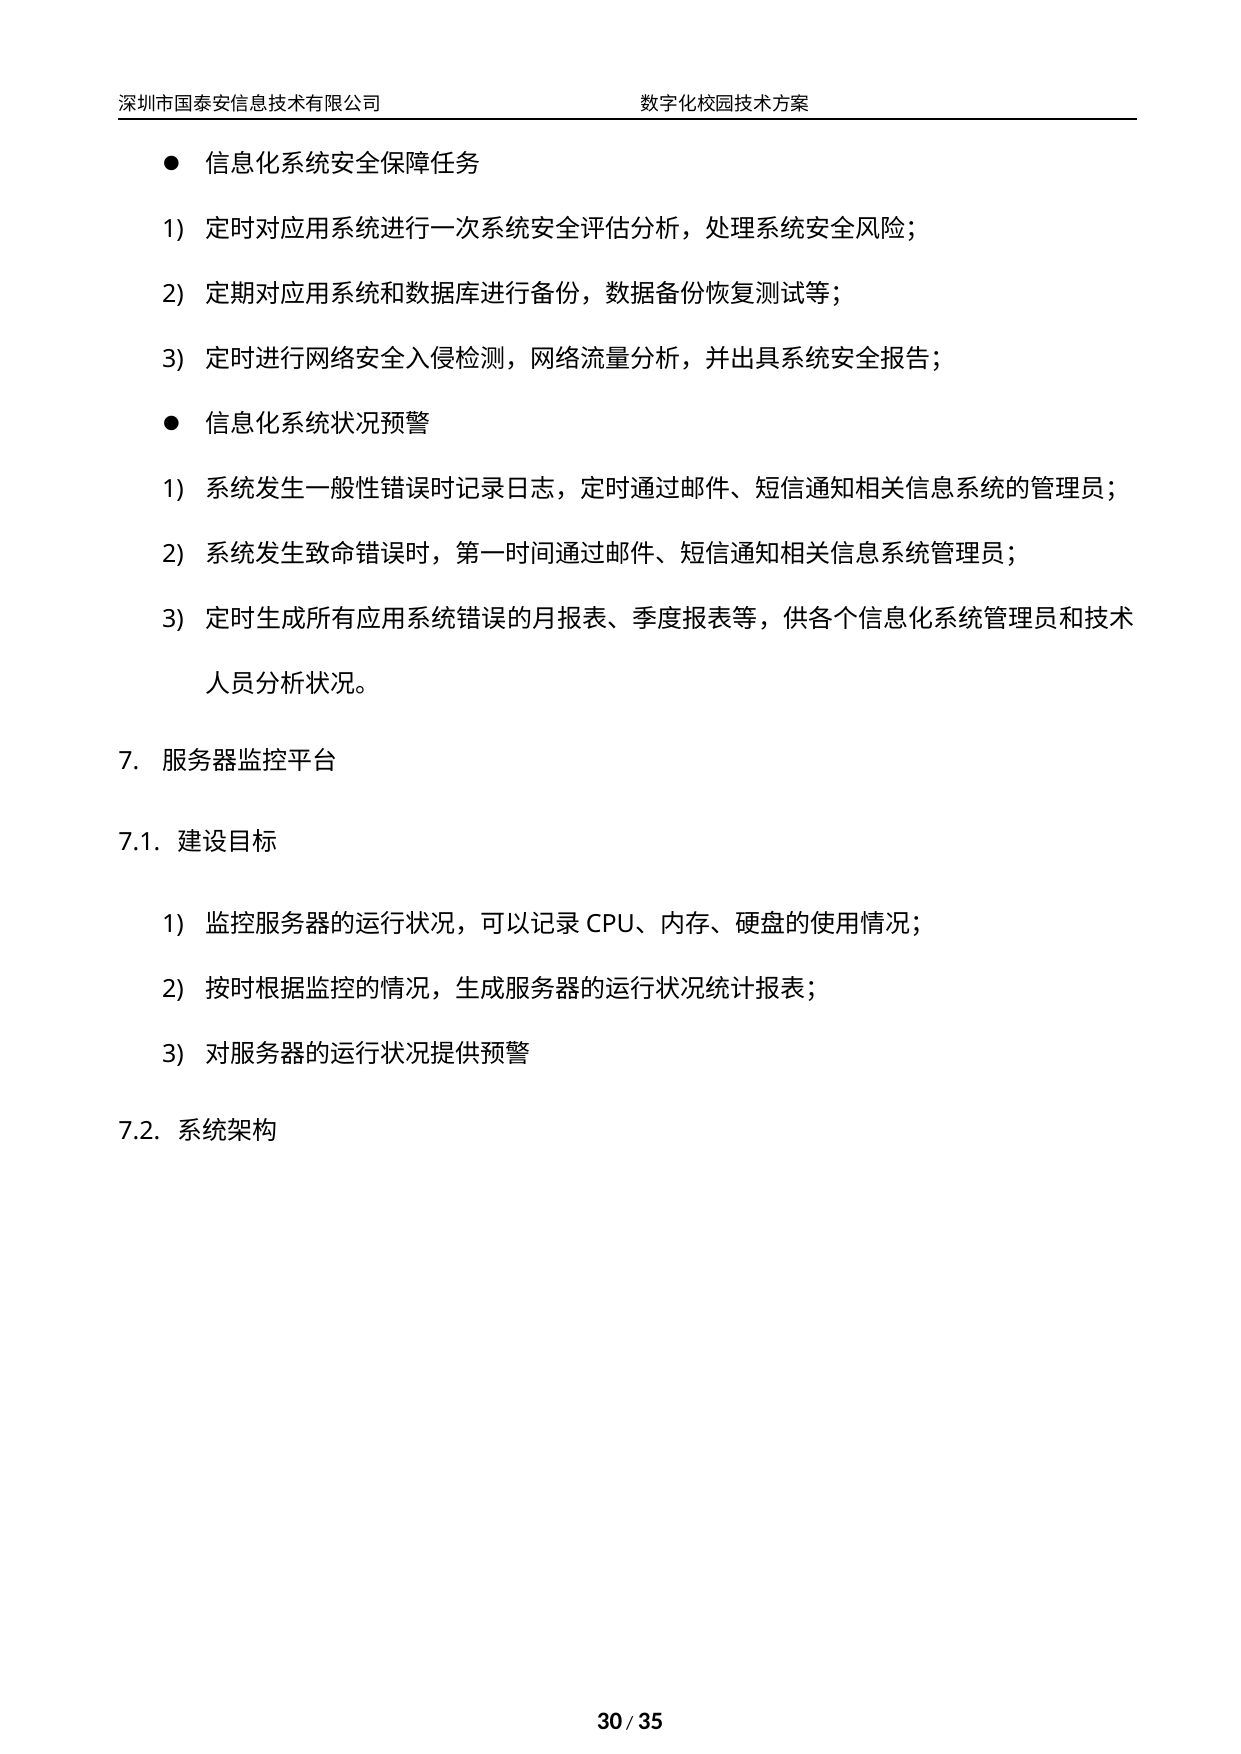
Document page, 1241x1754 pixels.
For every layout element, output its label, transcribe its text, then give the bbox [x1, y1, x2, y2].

list 对服务器的运行状况提供预警 [162, 1019, 1137, 1084]
list 信息化系统安全保障任务 [162, 129, 1137, 194]
list 系统发生致命错误时，第一时间通过邮件、短信通知相关信息系统管理员； [162, 519, 1137, 584]
list 系统发生一般性错误时记录日志，定时通过邮件、短信通知相关信息系统的管理员； [162, 454, 1137, 519]
list 系统架构 [118, 1096, 1137, 1161]
list 信息化系统状况预警 [162, 389, 1137, 454]
list 定时对应用系统进行一次系统安全评估分析，处理系统安全风险； [162, 194, 1137, 259]
list 建设目标 [118, 807, 1137, 872]
list 按时根据监控的情况，生成服务器的运行状况统计报表； [162, 954, 1137, 1019]
list 监控服务器的运行状况，可以记录CPU、内存、硬盘的使用情况； [162, 889, 1137, 954]
list 定期对应用系统和数据库进行备份，数据备份恢复测试等； [162, 259, 1137, 324]
list 定时进行网络安全入侵检测，网络流量分析，并出具系统安全报告； [162, 324, 1137, 389]
list 定时生成所有应用系统错误的月报表、季度报表等，供各个信息化系统管理员和技术人员分析状况。 [162, 584, 1137, 714]
list 服务器监控平台 [118, 726, 1137, 791]
